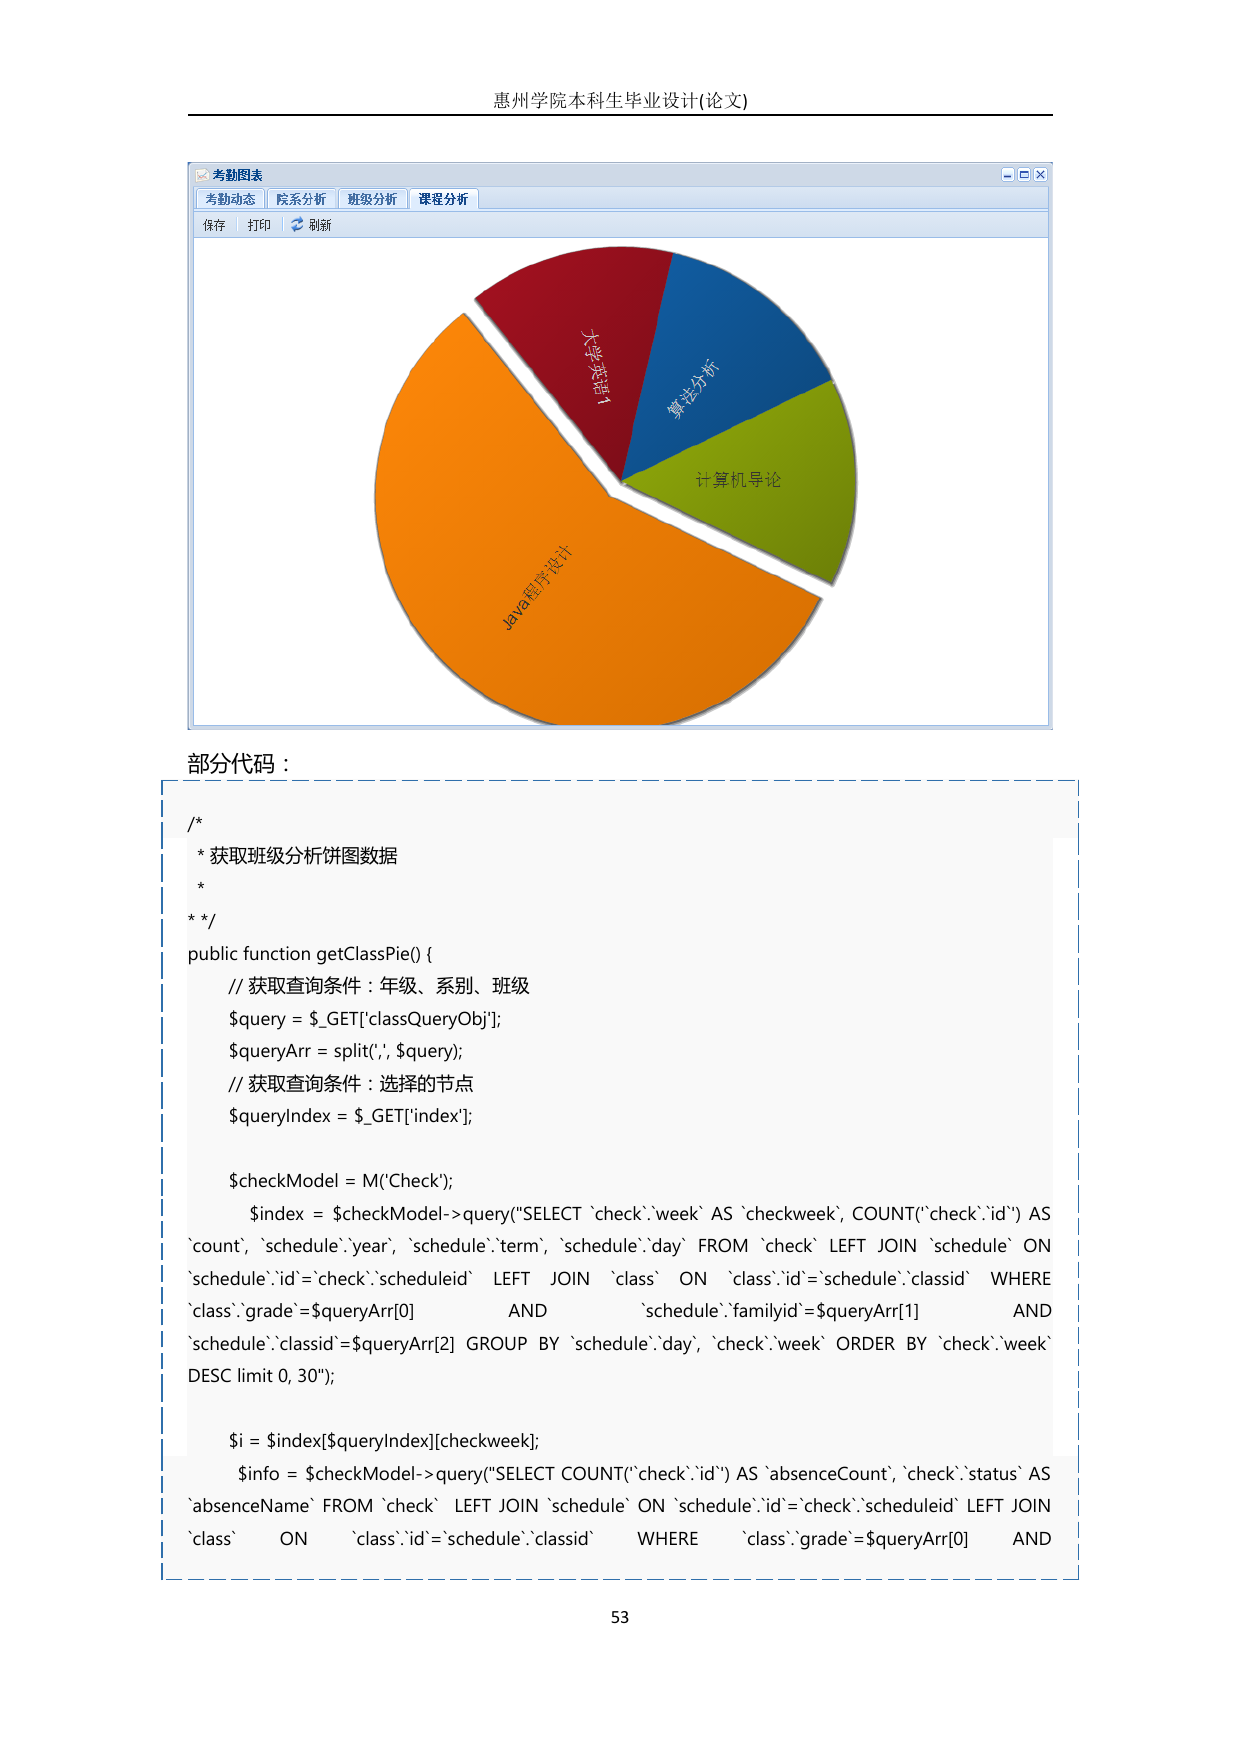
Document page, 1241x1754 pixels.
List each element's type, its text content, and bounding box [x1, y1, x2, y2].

text $queryIndex = $_GET['index']; [187, 1098, 1053, 1131]
picture [187, 162, 1053, 730]
text 部分代码： [187, 747, 1053, 779]
text // 获取查询条件：选择的节点 [187, 1066, 1053, 1098]
text $checkModel = M('Check'); [187, 1163, 1053, 1196]
text $queryArr = split(',', $query); [187, 1033, 1053, 1066]
text * */ [187, 903, 1053, 936]
text $query = $_GET['classQueryObj']; [187, 1001, 1053, 1033]
text public function getClassPie() { [187, 936, 1053, 968]
text // 获取查询条件：年级、系别、班级 [187, 968, 1053, 1001]
text /* [161, 779, 1079, 838]
text * [187, 871, 1053, 903]
text * 获取班级分析饼图数据 [187, 838, 1053, 871]
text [161, 1429, 1079, 1580]
text $index = $checkModel->query("SELECT `check`.`week` AS `checkweek`, COUNT('`check`.`id`') AS `count`, `schedule`.`year`, `schedule`.`term`, `schedule`.`day` FROM `check` LEFT JOIN `schedule` ON `schedule`.`id`=`check`.`scheduleid` LEFT JOIN `class` ON `class`.`id`=`schedule`.`classid` WHERE `class`.`grade`=$queryArr[0] AND `schedule`.`familyid`=$queryArr[1] AND `schedule`.`classid`=$queryArr[2] GROUP BY `schedule`.`day`, `check`.`week` ORDER BY `check`.`week` DESC limit 0, 30"); [187, 1196, 1053, 1391]
